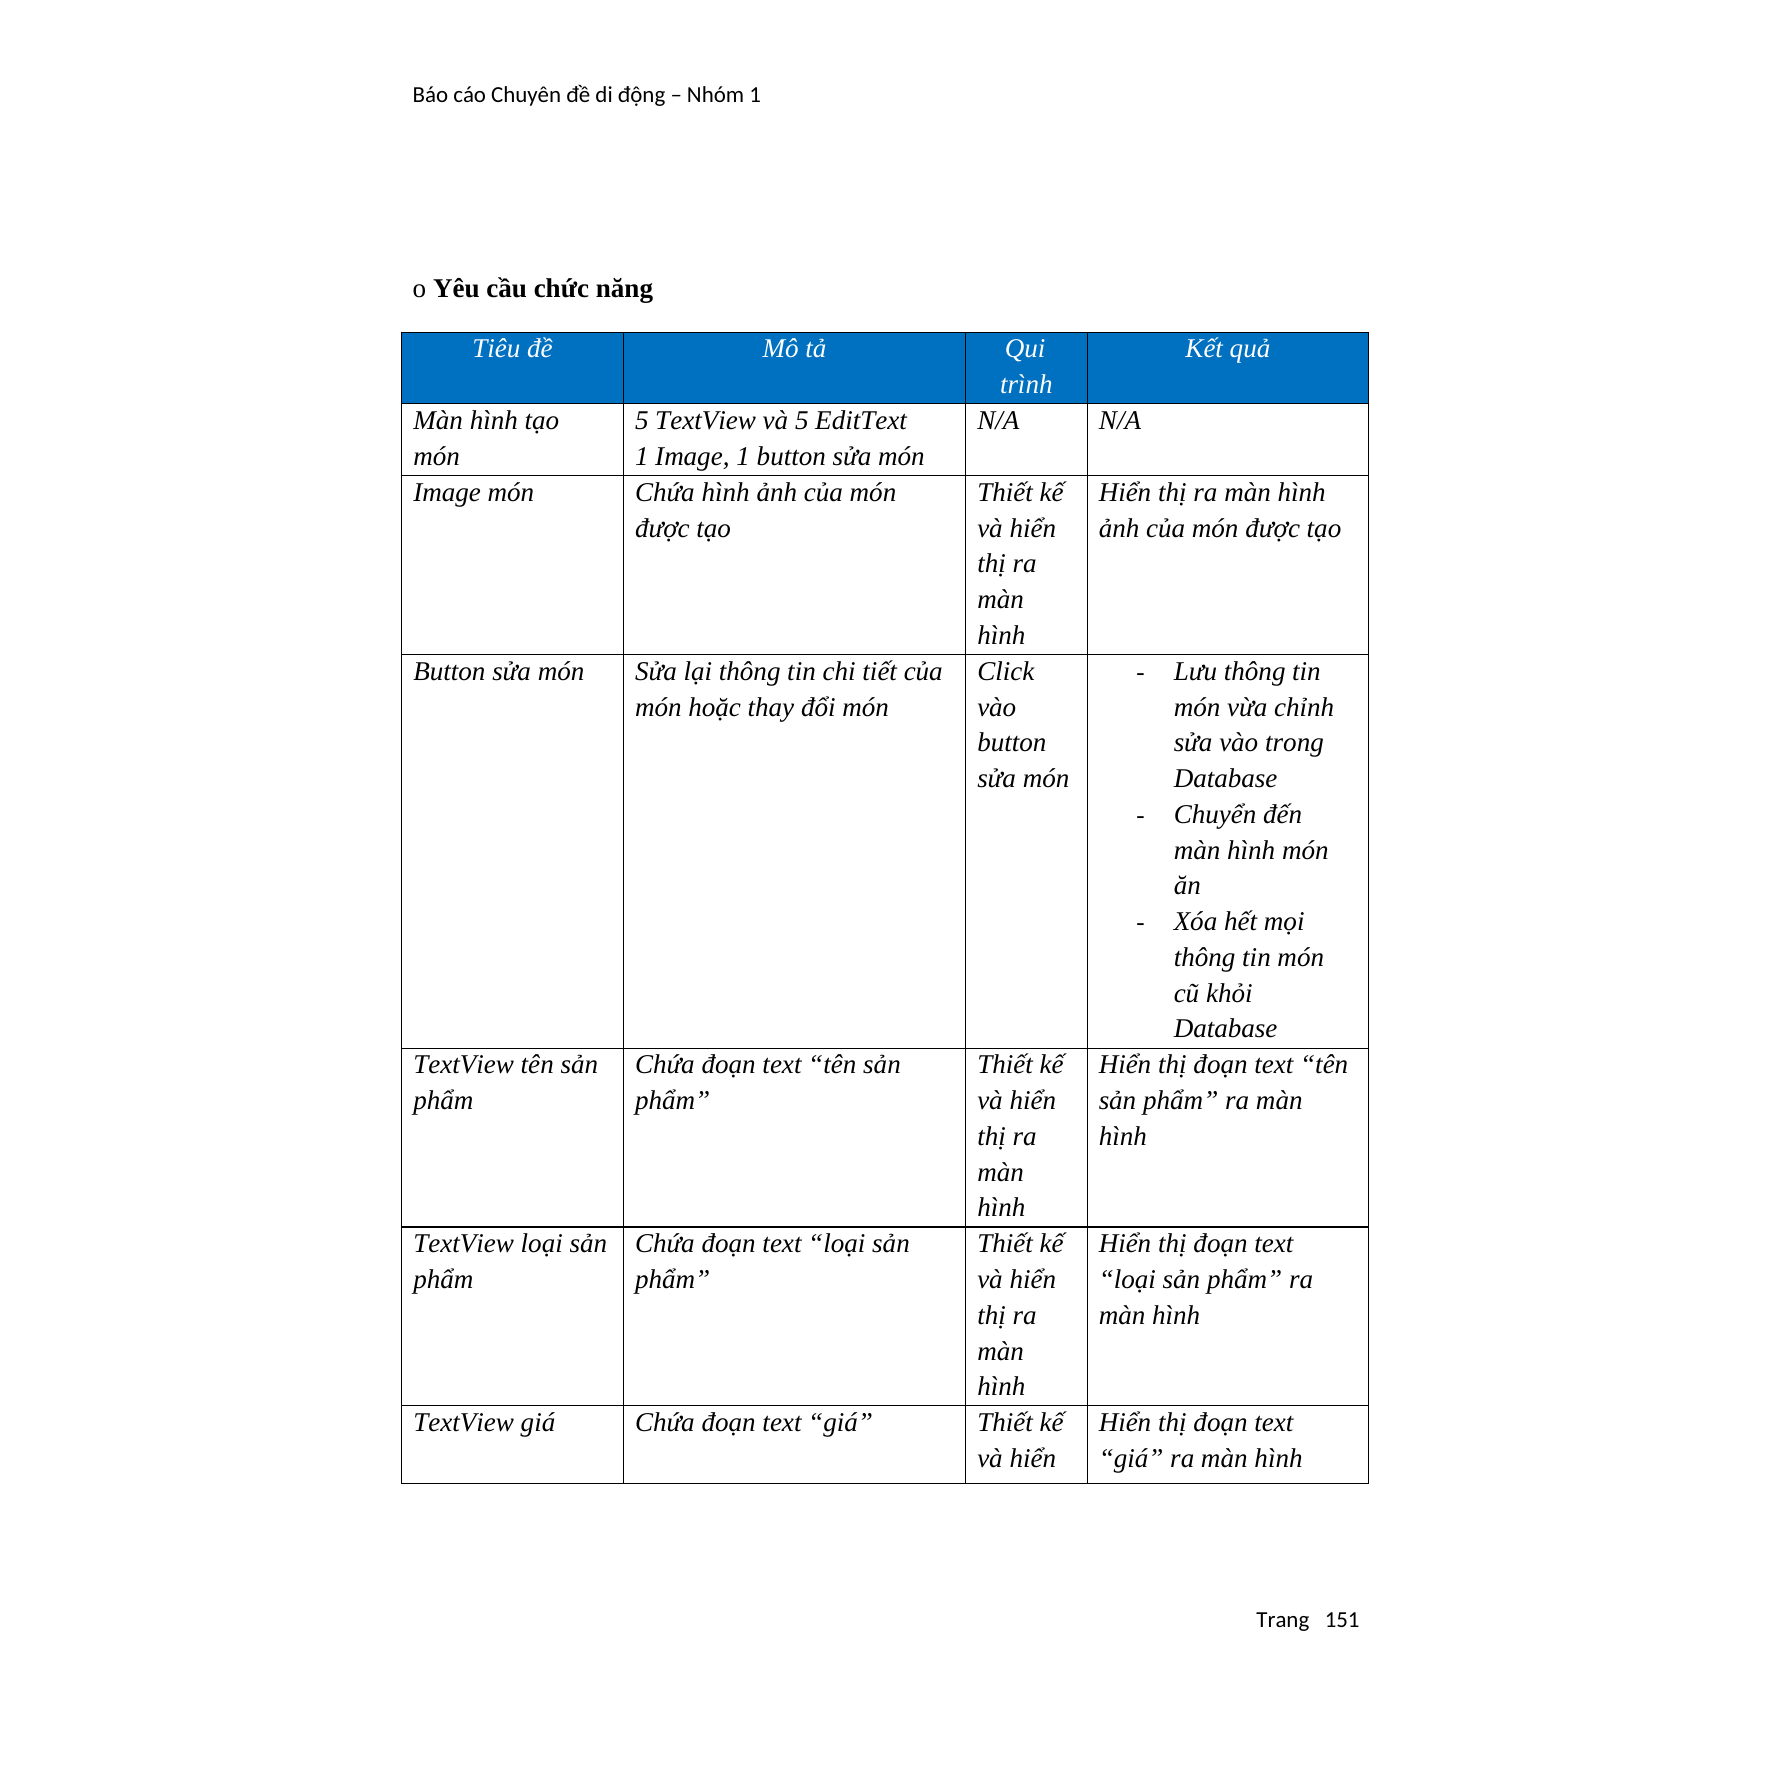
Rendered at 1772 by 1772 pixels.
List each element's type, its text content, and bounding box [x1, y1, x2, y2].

table_cell 5 TextView và 5 EditText 1 Image, 1 button sửa món [624, 404, 965, 475]
table_cell N/A [1088, 404, 1368, 475]
table_header Tiêu đề [402, 333, 623, 403]
table_cell Hiển thị ra màn hình ảnh của món được tạo [1088, 476, 1368, 654]
table_cell Chứa hình ảnh của món được tạo [624, 476, 965, 654]
table_cell Button sửa món [402, 655, 623, 1047]
table_cell Image món [402, 476, 623, 654]
table_cell Sửa lại thông tin chi tiết của món hoặc thay đổi món [624, 655, 965, 1047]
table_header Kết quả [1088, 333, 1368, 403]
table_cell Thiết kế và hiển thị ra màn hình [966, 476, 1087, 654]
table_header Mô tả [624, 333, 965, 403]
table_cell Thiết kế và hiển thị ra màn hình [966, 1228, 1087, 1405]
table_cell Chứa đoạn text “tên sản phẩm” [624, 1049, 965, 1226]
table_cell Hiển thị đoạn text “tên sản phẩm” ra màn hình [1088, 1049, 1368, 1226]
table_cell Thiết kế và hiển thị ra màn hình [966, 1049, 1087, 1226]
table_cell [1088, 1406, 1368, 1483]
text o Yêu cầu chức năng [412, 272, 1361, 303]
table_cell Chứa đoạn text “loại sản phẩm” [624, 1228, 965, 1405]
table_cell TextView tên sản phẩm [402, 1049, 623, 1226]
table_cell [966, 1406, 1087, 1483]
table_cell TextView giá [402, 1406, 623, 1483]
table_header Qui trình [966, 333, 1087, 403]
table_cell Click vào button sửa món [966, 655, 1087, 1047]
table_cell TextView loại sản phẩm [402, 1228, 623, 1405]
table_cell N/A [966, 404, 1087, 475]
table_cell Hiển thị đoạn text “loại sản phẩm” ra màn hình [1088, 1228, 1368, 1405]
table_cell Màn hình tạo món [402, 404, 623, 475]
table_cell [624, 1406, 965, 1483]
table_cell Lưu thông tin món vừa chỉnh sửa vào trong Database Chuyển đến màn hình món ăn Xóa hết mọi thông tin món cũ khỏi Database [1088, 655, 1368, 1047]
